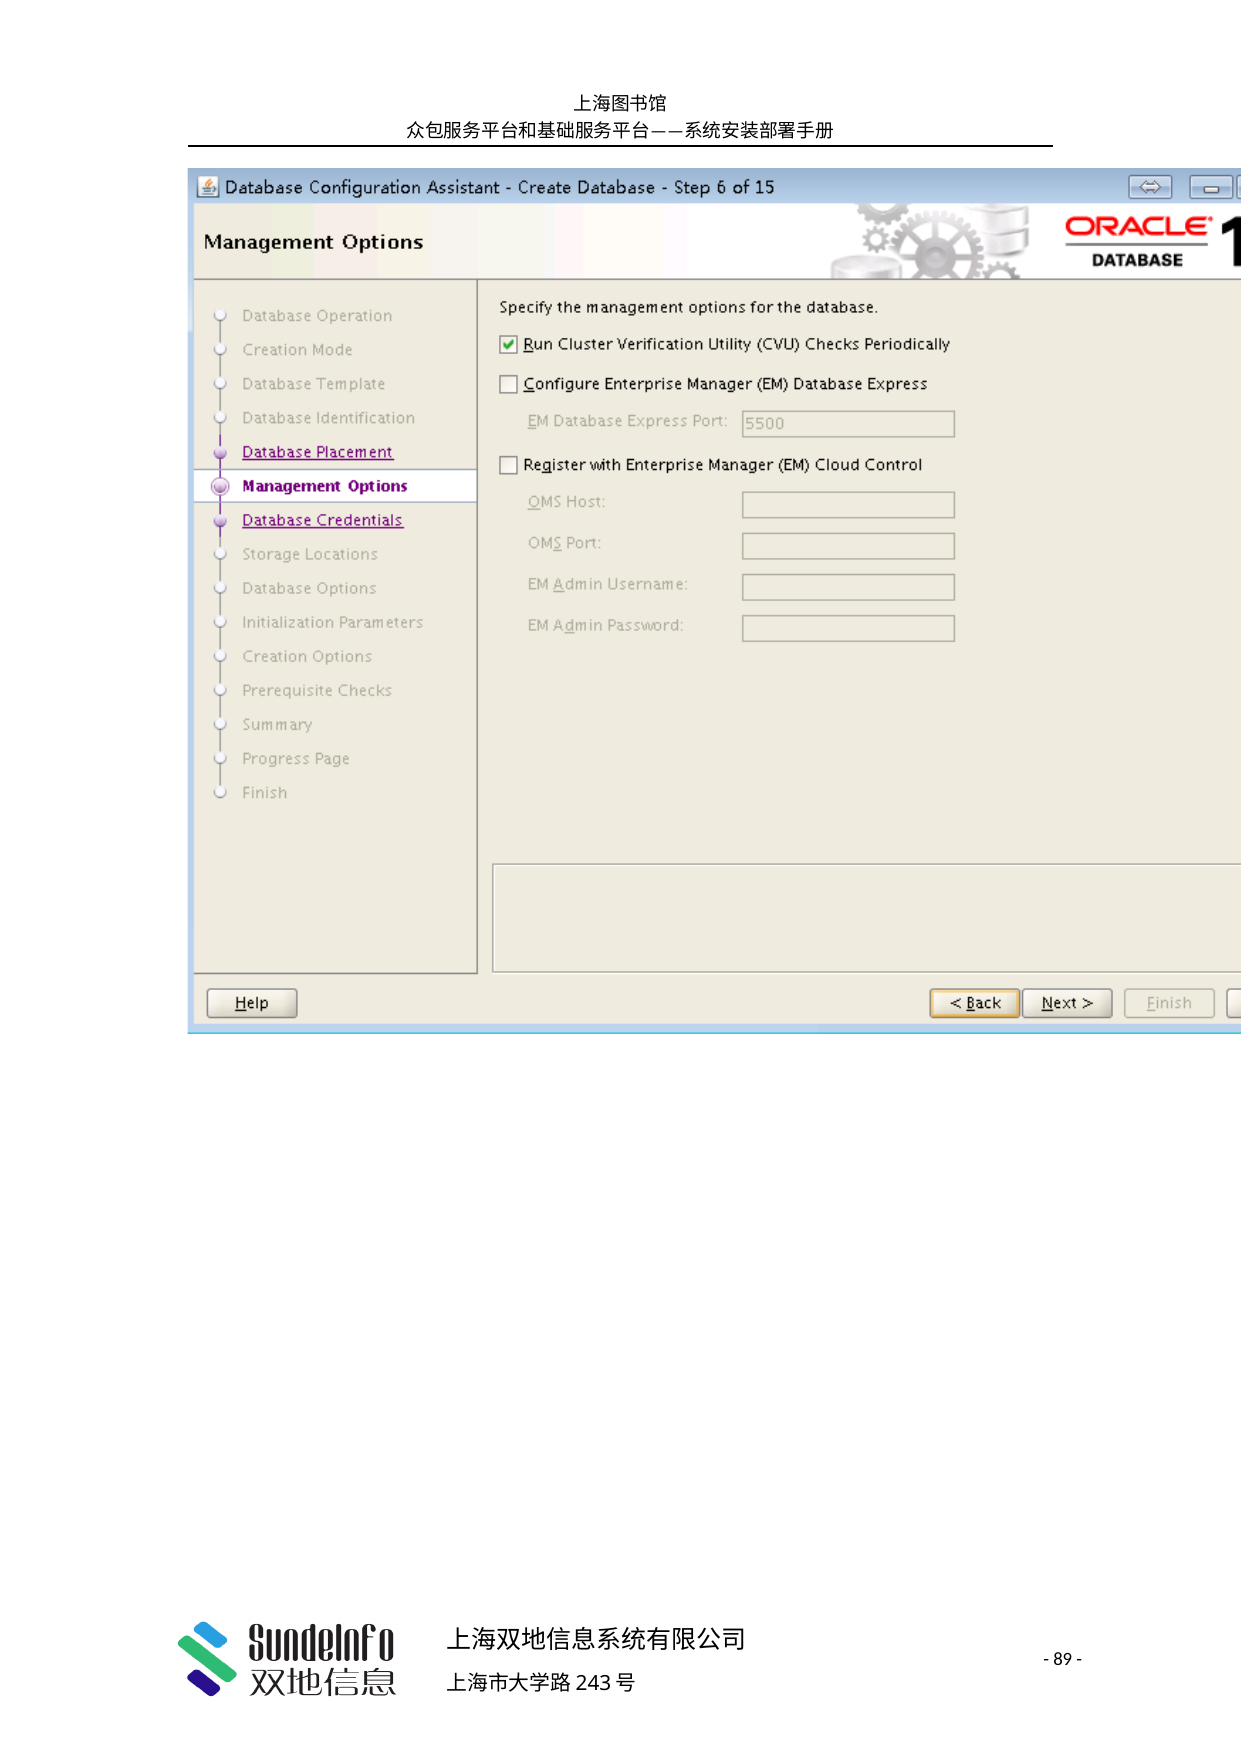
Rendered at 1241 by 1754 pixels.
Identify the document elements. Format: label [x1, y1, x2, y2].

picture [187, 168, 1241, 1034]
picture [172, 1615, 403, 1702]
